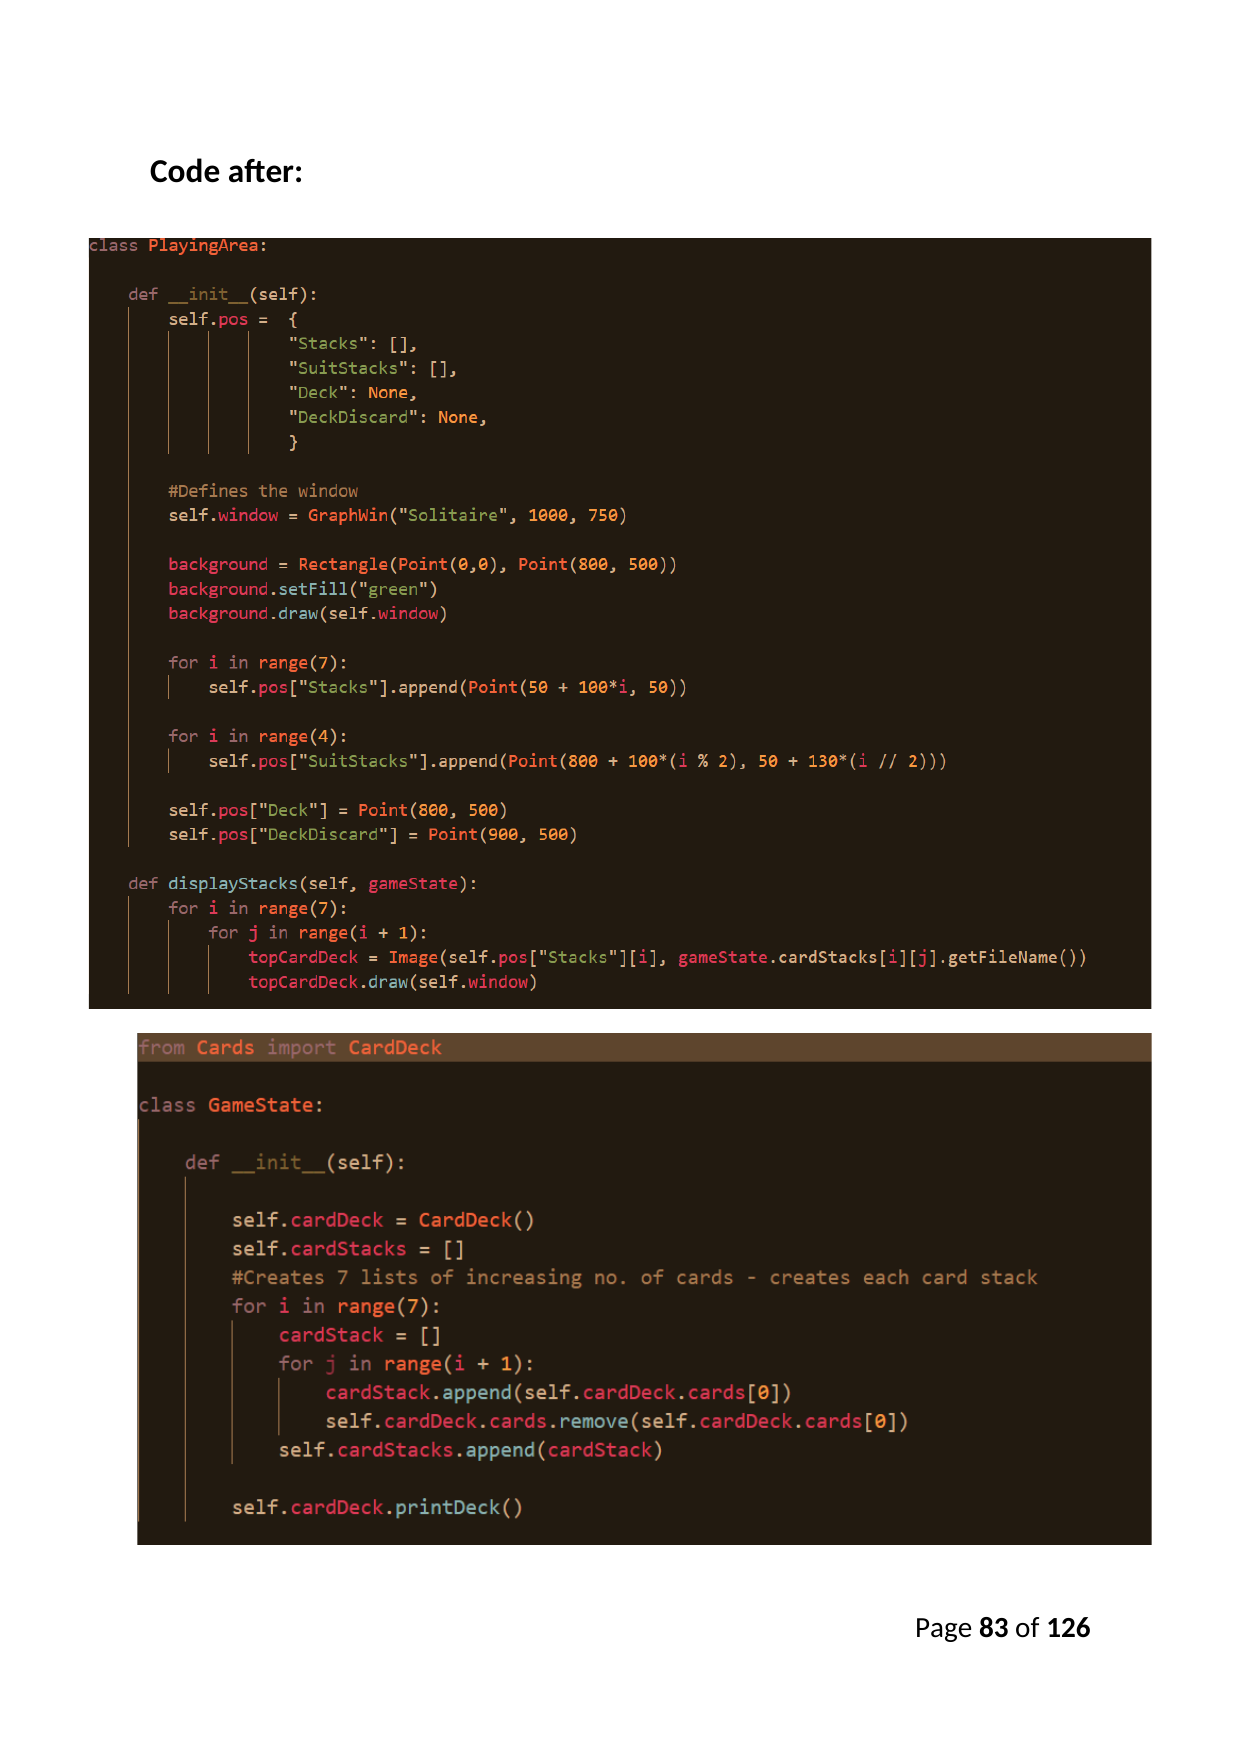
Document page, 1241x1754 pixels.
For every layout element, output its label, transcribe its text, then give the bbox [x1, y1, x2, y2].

picture [88, 238, 1152, 1009]
subtitle Code after: [150, 150, 1090, 191]
picture [137, 1033, 1152, 1545]
